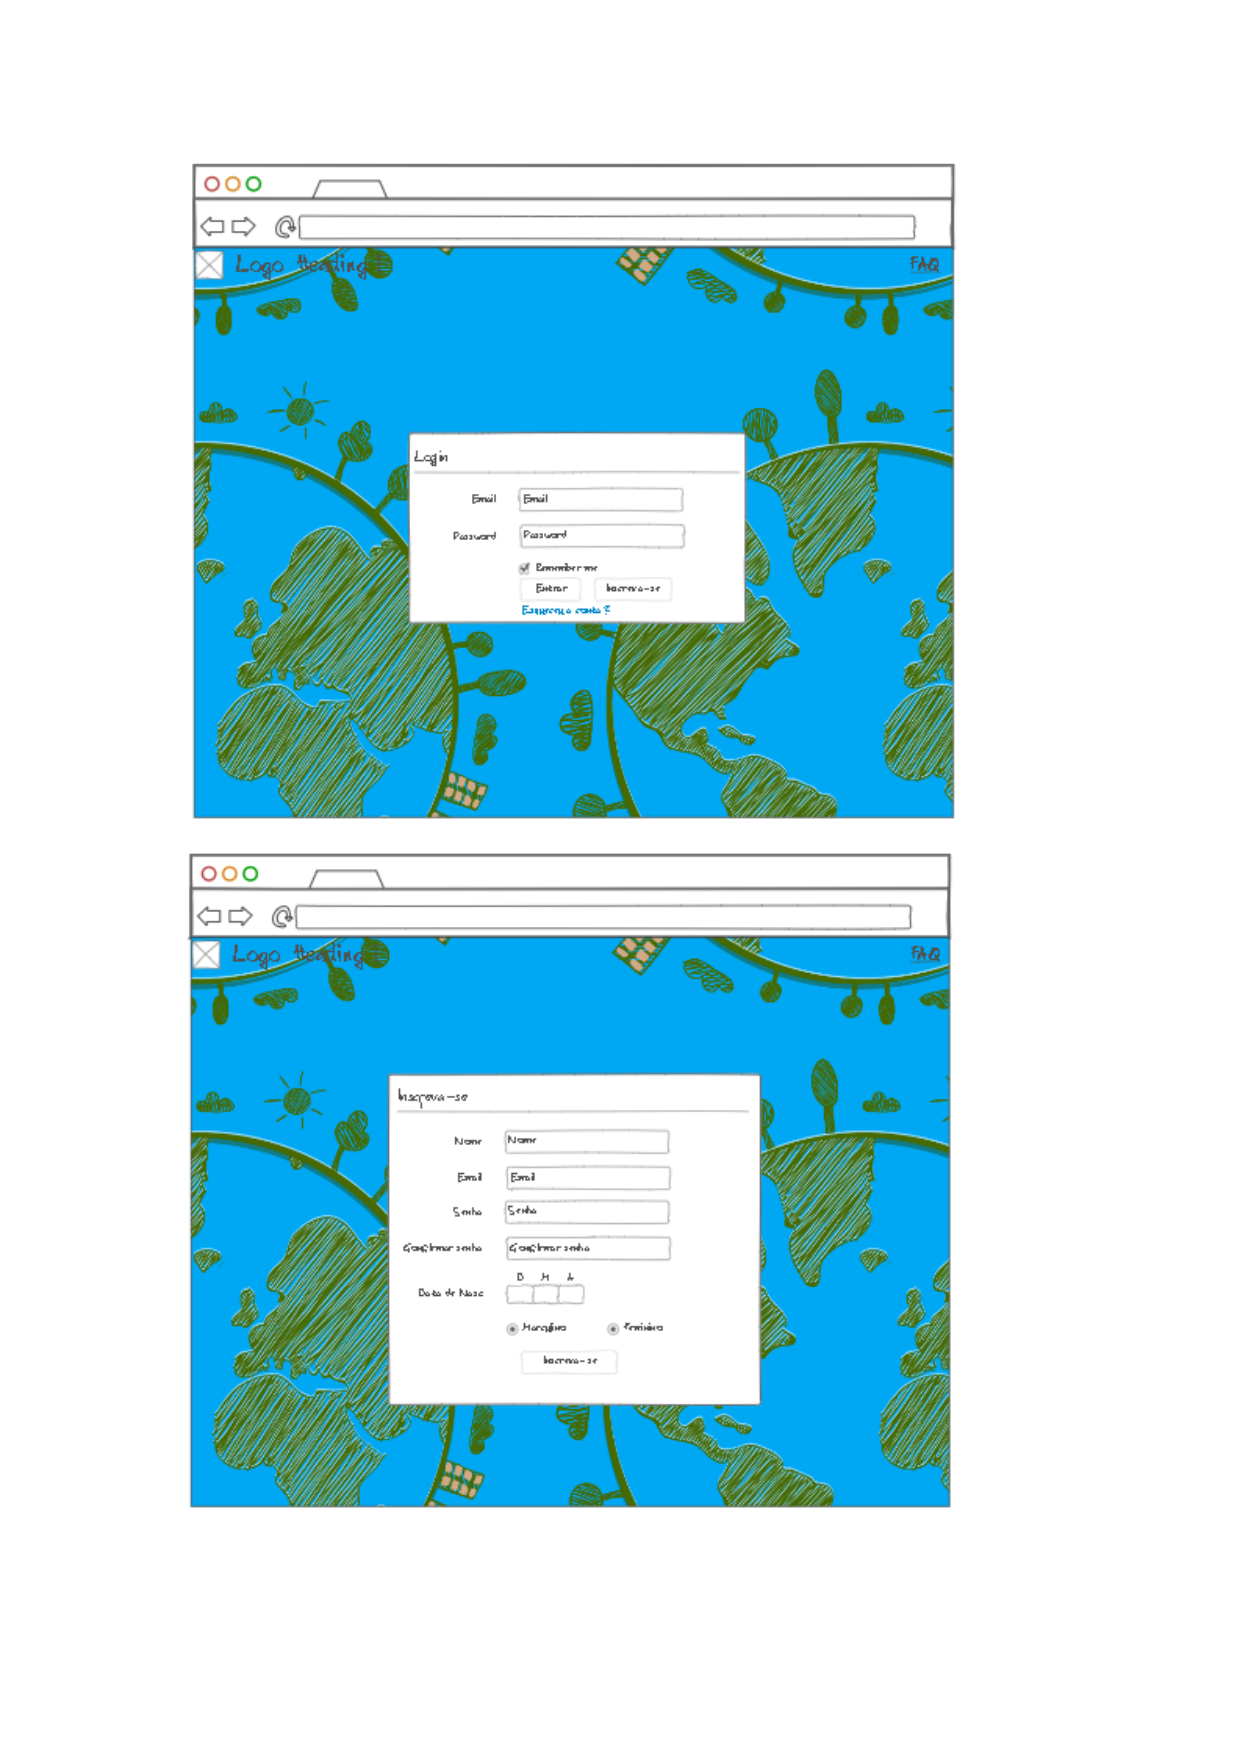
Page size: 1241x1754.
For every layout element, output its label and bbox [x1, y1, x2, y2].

picture [177, 147, 981, 839]
picture [177, 840, 971, 1528]
